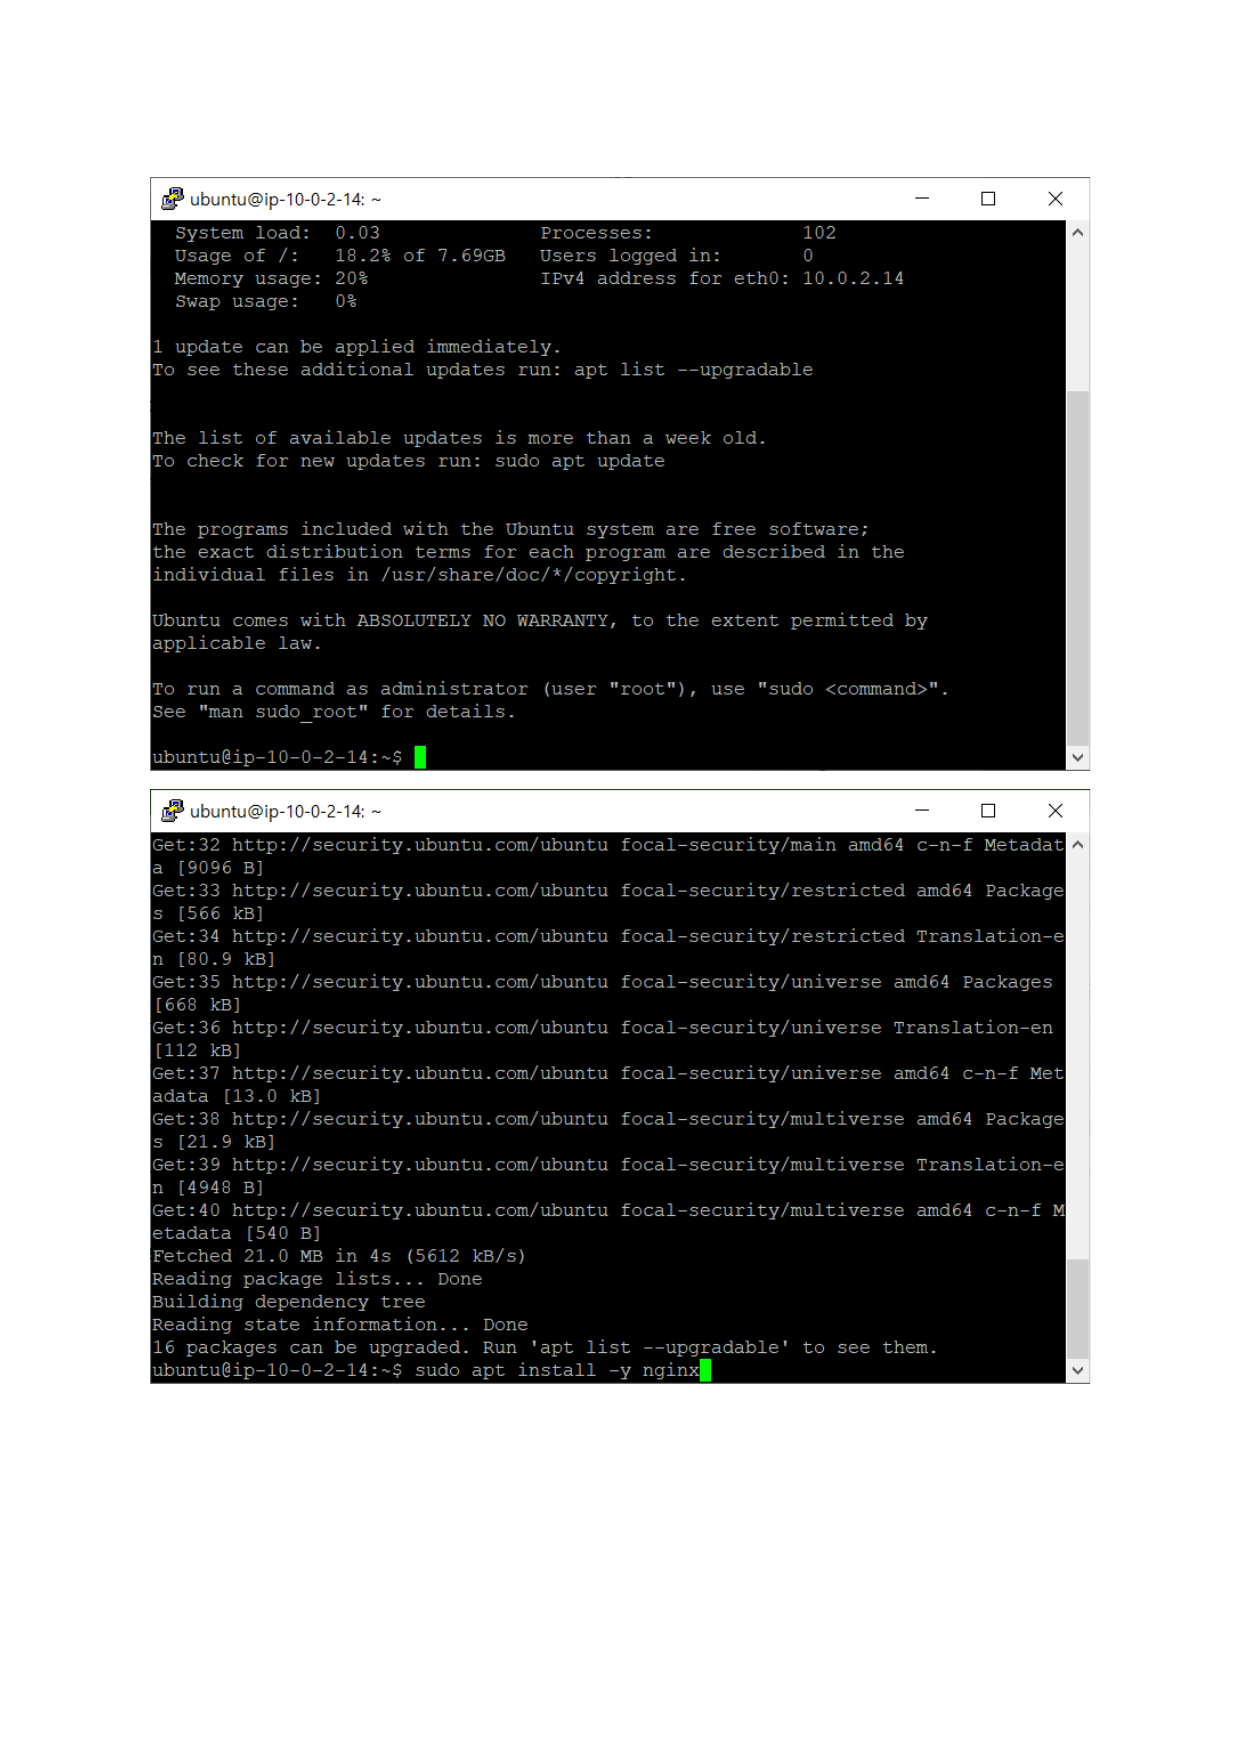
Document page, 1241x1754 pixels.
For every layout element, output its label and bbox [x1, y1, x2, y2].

picture [150, 789, 1091, 1384]
picture [150, 177, 1091, 771]
